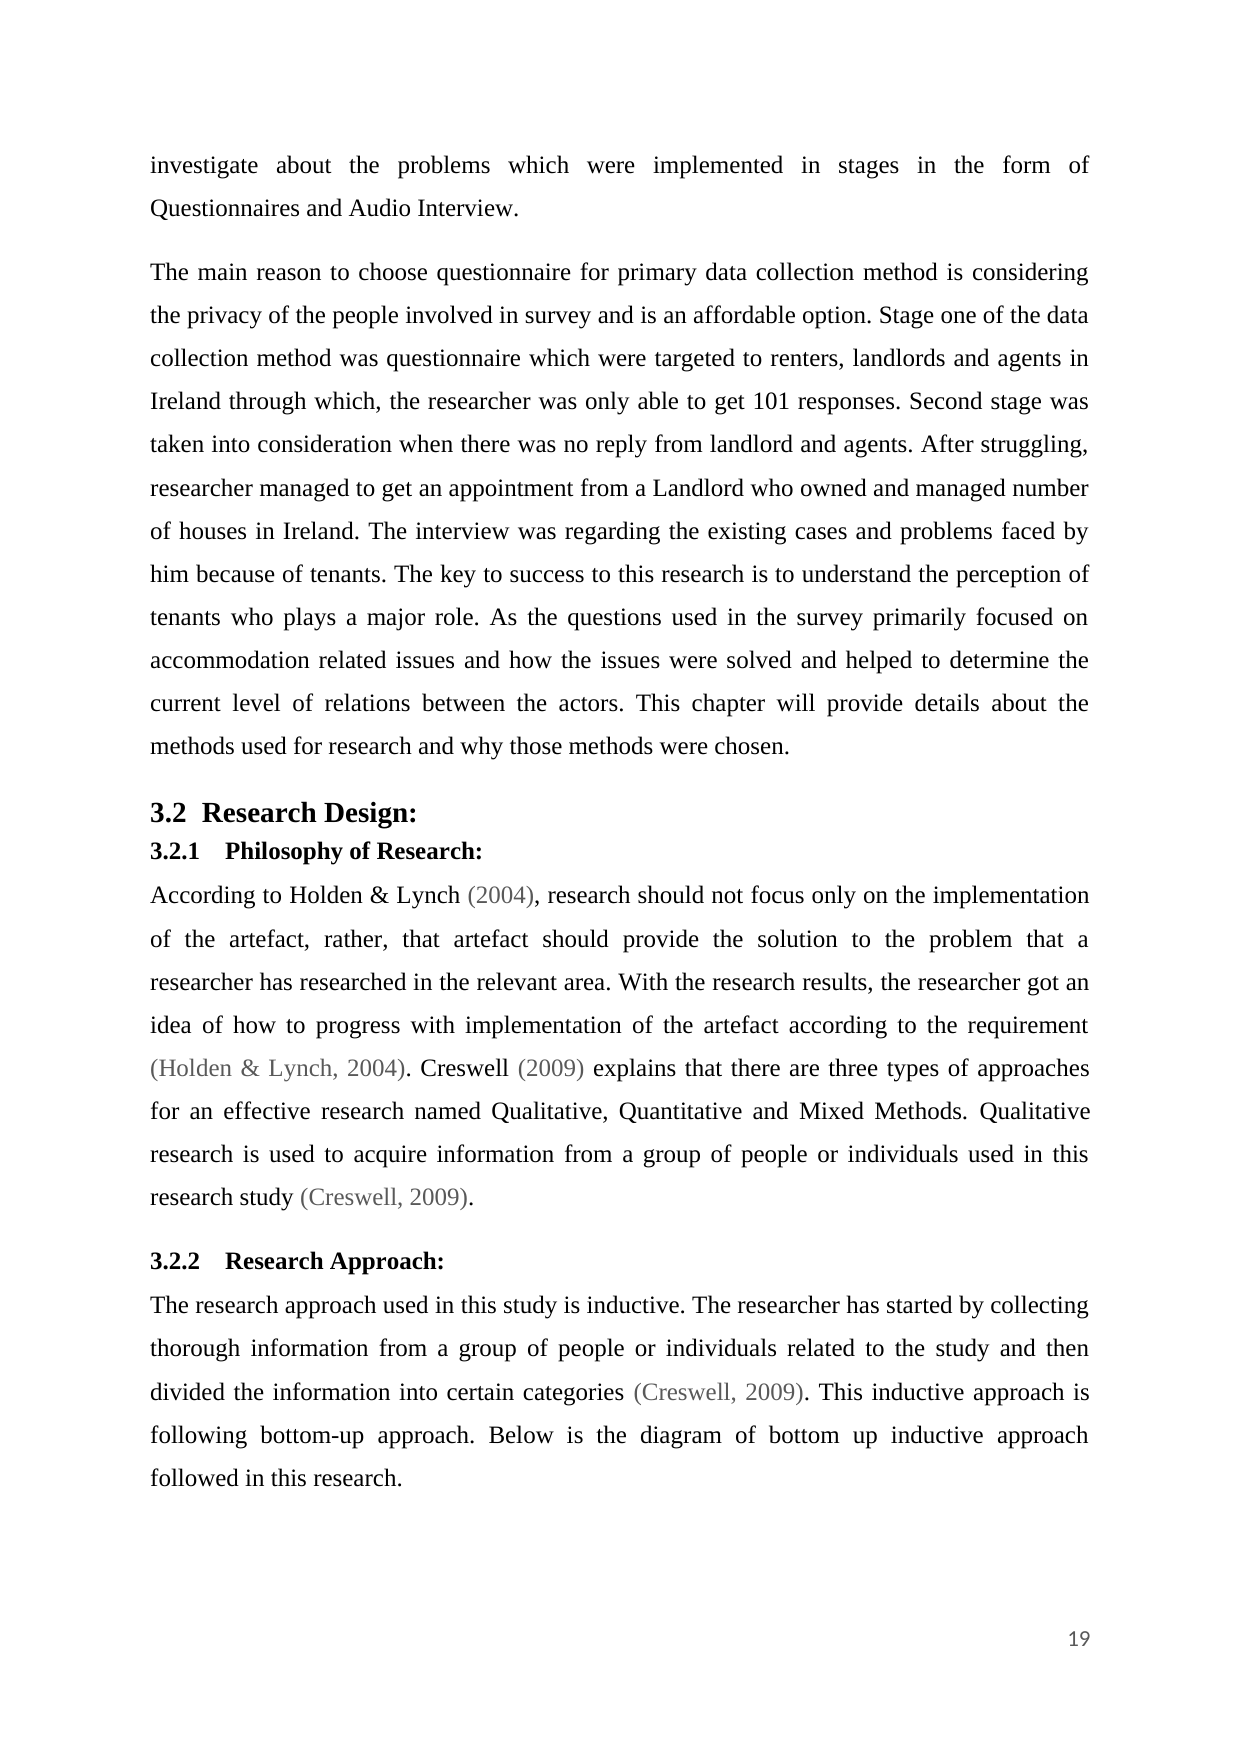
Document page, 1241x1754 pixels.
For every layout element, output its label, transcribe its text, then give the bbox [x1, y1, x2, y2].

text According to Holden & Lynch , research should not focus only on the implementation of the artefact, rather, that artefact should provide the solution to the problem that a researcher has researched in the relevant area. With the research results, the researcher got an idea of how to progress with implementation of the artefact according to the requirement. Creswell explains that there are three types of approaches for an effective research named Qualitative, Quantitative and Mixed Methods. Qualitative research is used to acquire information from a group of people or individuals used in this research study. [150, 881, 1090, 1211]
text The research approach used in this study is inductive. The researcher has started by collecting thorough information from a group of people or individuals related to the study and then divided the information into certain categories. This inductive approach is following bottom-up approach. Below is the diagram of bottom up inductive approach followed in this research. [150, 1290, 1090, 1492]
subtitle Research Approach: [150, 1246, 1090, 1275]
text The main reason to choose questionnaire for primary data collection method is considering the privacy of the people involved in survey and is an affordable option. Stage one of the data collection method was questionnaire which were targeted to renters, landlords and agents in Ireland through which, the researcher was only able to get 101 responses. Second stage was taken into consideration when there was no reply from landlord and agents. After struggling, researcher managed to get an appointment from a Landlord who owned and managed number of houses in Ireland. The interview was regarding the existing cases and problems faced by him because of tenants. The key to success to this research is to understand the perception of tenants who plays a major role. As the questions used in the survey primarily focused on accommodation related issues and how the issues were solved and helped to determine the current level of relations between the actors. This chapter will provide details about the methods used for research and why those methods were chosen. [150, 257, 1090, 760]
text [150, 150, 1090, 222]
subtitle Research Design: [150, 795, 1090, 829]
subtitle Philosophy of Research: [150, 836, 1090, 865]
